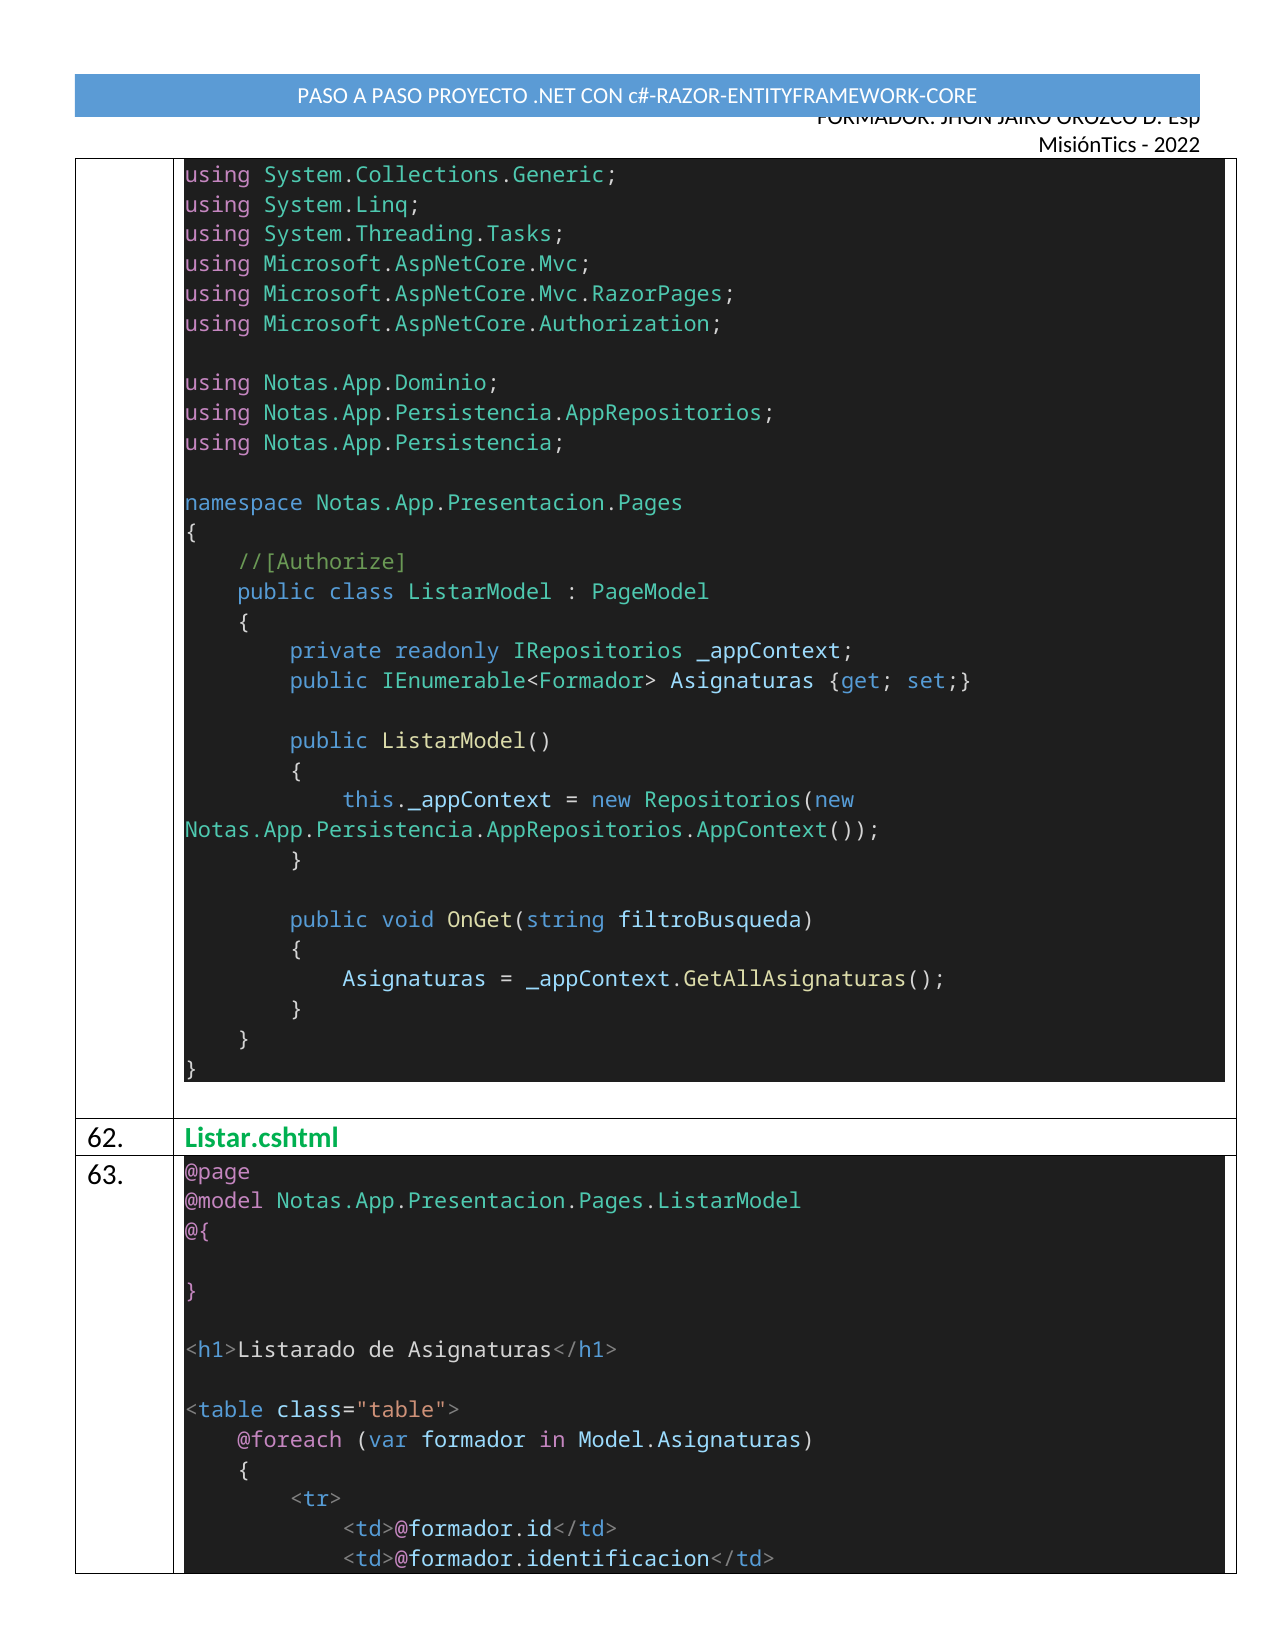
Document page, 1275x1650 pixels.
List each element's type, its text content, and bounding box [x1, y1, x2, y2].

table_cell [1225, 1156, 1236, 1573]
table_cell [76, 1156, 173, 1573]
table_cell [174, 159, 1236, 1118]
table_cell [76, 159, 173, 1118]
table_cell Listar.cshtml [174, 1119, 1236, 1155]
table_cell [76, 1119, 173, 1155]
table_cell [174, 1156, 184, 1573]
